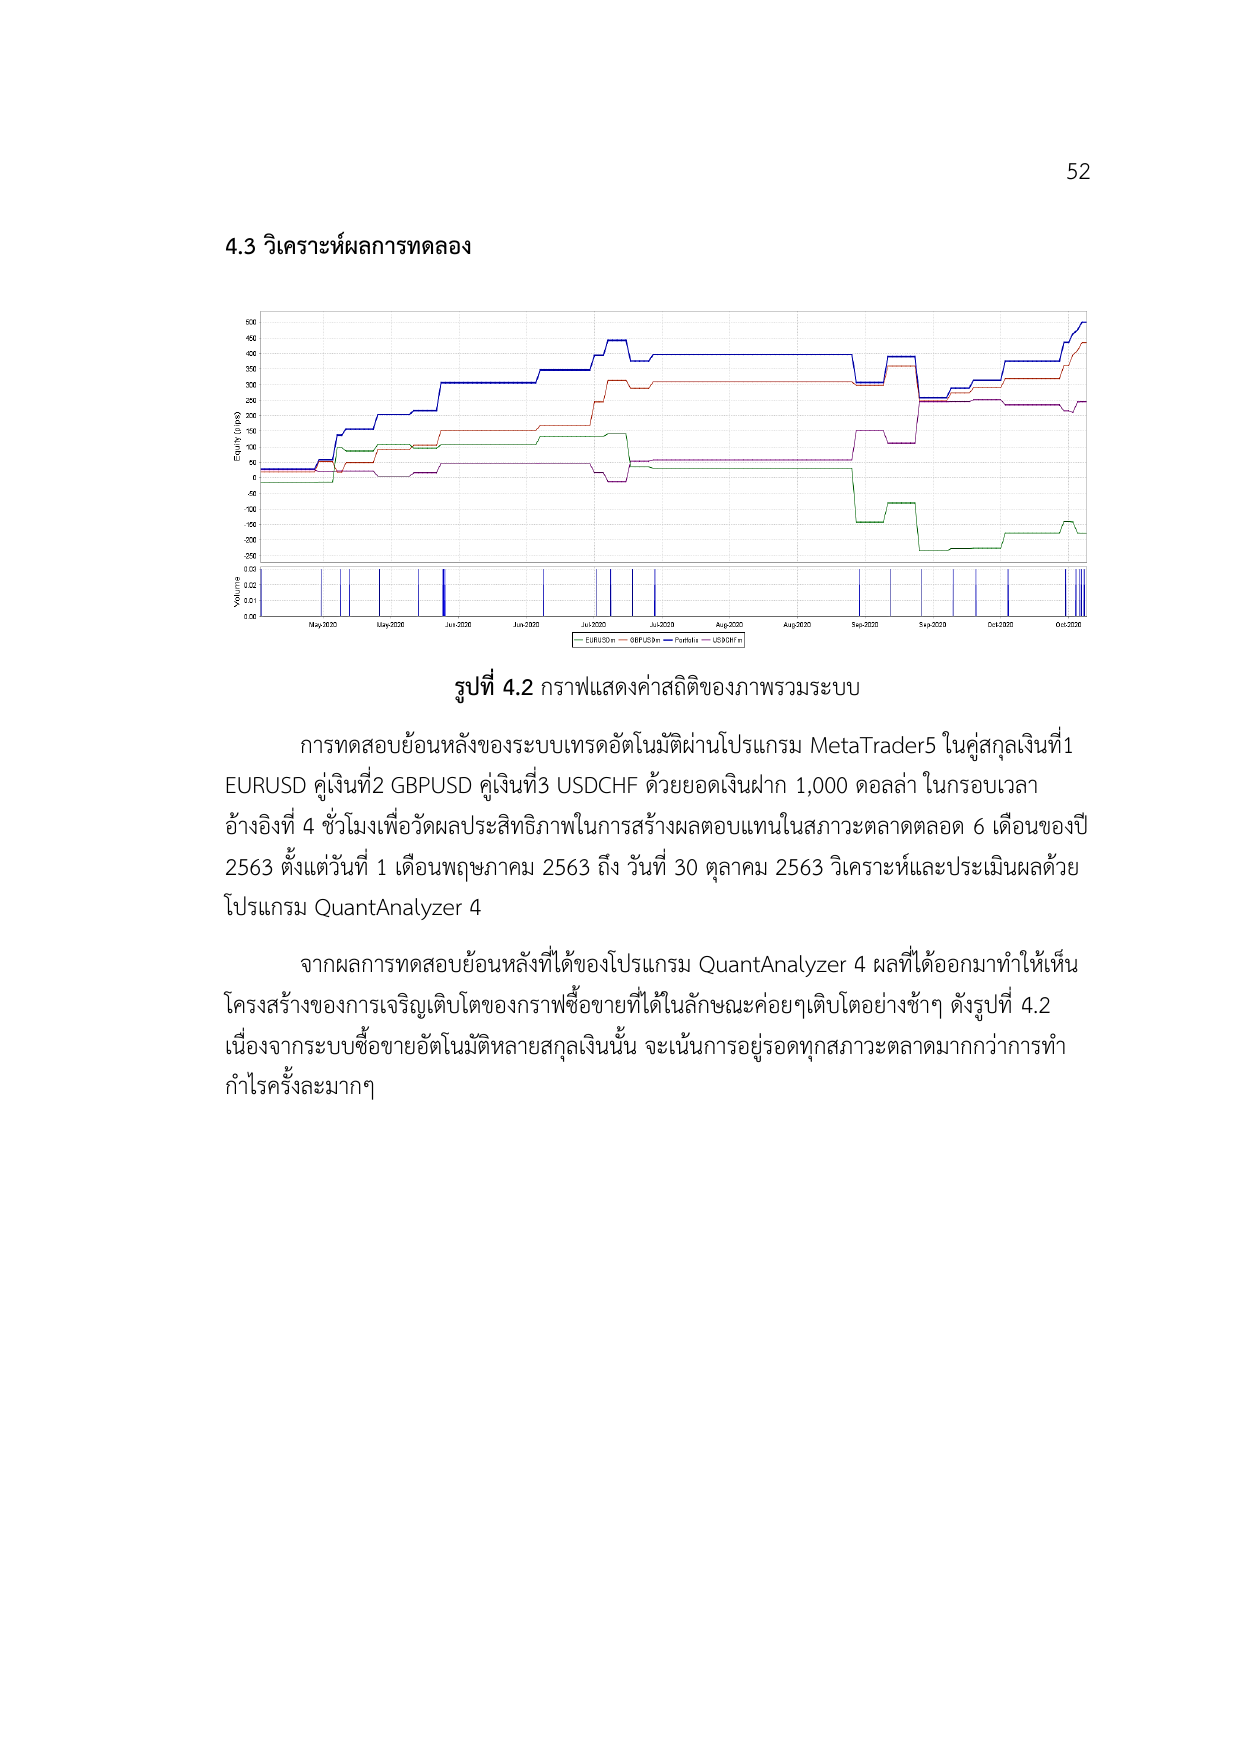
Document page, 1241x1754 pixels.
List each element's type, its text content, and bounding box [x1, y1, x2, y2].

text 4.3 วิเคราะห์ผลการทดลอง [225, 225, 1090, 263]
text รูปที่ 4.2 กราฟแสดงค่าสถิติของภาพรวมระบบ [225, 666, 1090, 704]
text จากผลการทดสอบย้อนหลังที่ได้ของโปรแกรม QuantAnalyzer 4 ผลที่ได้ออกมาทำให้เห็นโครงสร้างของการเจริญเติบโตของกราฟซื้อขายที่ได้ในลักษณะค่อยๆเติบโตอย่างช้าๆ ดังรูปที่ 4.2 เนื่องจากระบบซื้อขายอัตโนมัติหลายสกุลเงินนั้น จะเน้นการอยู่รอดทุกสภาวะตลาดมากกว่าการทำกำไรครั้งละมากๆ [225, 943, 1090, 1103]
text การทดสอบย้อนหลังของระบบเทรดอัตโนมัติผ่านโปรแกรม MetaTrader5 ในคู่สกุลเงินที่1 EURUSD คู่เงินที่2 GBPUSD คู่เงินที่3 USDCHF ด้วยยอดเงินฝาก 1,000 ดอลล่า ในกรอบเวลาอ้างอิงที่ 4 ชั่วโมงเพื่อวัดผลประสิทธิภาพในการสร้างผลตอบแทนในสภาวะตลาดตลอด 6 เดือนของปี 2563 ตั้งแต่วันที่ 1 เดือนพฤษภาคม 2563 ถึง วันที่ 30 ตุลาคม 2563 วิเคราะห์และประเมินผลด้วยโปรแกรม QuantAnalyzer 4 [225, 724, 1090, 924]
picture [225, 306, 1091, 648]
